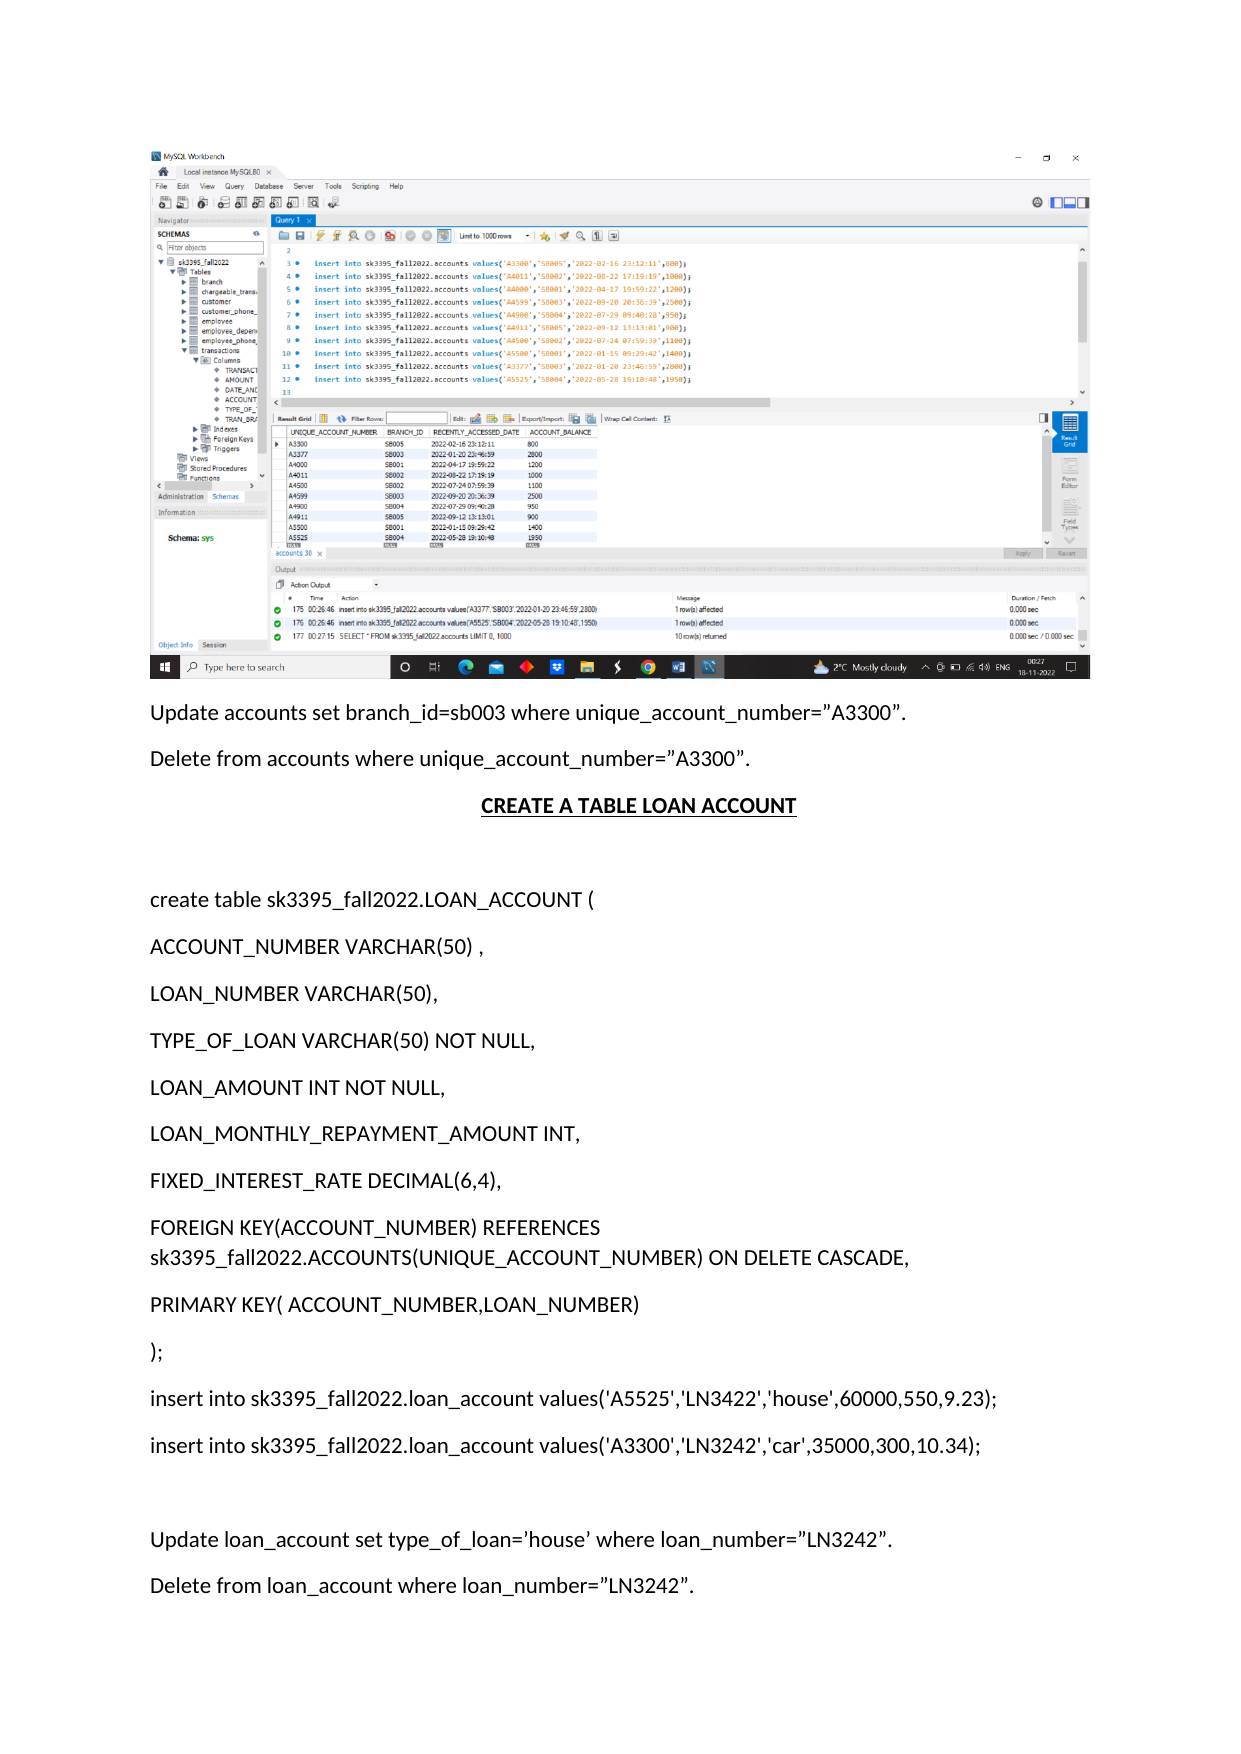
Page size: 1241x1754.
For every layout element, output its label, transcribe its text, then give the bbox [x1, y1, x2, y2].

text insert into sk3395_fall2022.loan_account values('A3300','LN3242','car',35000,300,10.34); [150, 1431, 1090, 1459]
text Delete from loan_account where loan_number=”LN3242”. [150, 1572, 1090, 1600]
text CREATE A TABLE LOAN ACCOUNT [150, 791, 1090, 819]
text PRIMARY KEY( ACCOUNT_NUMBER,LOAN_NUMBER) [150, 1290, 1090, 1318]
picture [150, 150, 1091, 679]
text LOAN_NUMBER VARCHAR(50), [150, 979, 1090, 1007]
text ); [150, 1337, 1090, 1365]
text TYPE_OF_LOAN VARCHAR(50) NOT NULL, [150, 1026, 1090, 1054]
text create table sk3395_fall2022.LOAN_ACCOUNT ( [150, 885, 1090, 913]
text Delete from accounts where unique_account_number=”A3300”. [150, 744, 1090, 773]
text FOREIGN KEY(ACCOUNT_NUMBER) REFERENCES sk3395_fall2022.ACCOUNTS(UNIQUE_ACCOUNT_NUMBER) ON DELETE CASCADE, [150, 1213, 1090, 1272]
text FIXED_INTEREST_RATE DECIMAL(6,4), [150, 1166, 1090, 1194]
text insert into sk3395_fall2022.loan_account values('A5525','LN3422','house',60000,550,9.23); [150, 1384, 1090, 1412]
text LOAN_AMOUNT INT NOT NULL, [150, 1073, 1090, 1101]
text LOAN_MONTHLY_REPAYMENT_AMOUNT INT, [150, 1119, 1090, 1148]
text ACCOUNT_NUMBER VARCHAR(50) , [150, 932, 1090, 960]
text Update loan_account set type_of_loan=’house’ where loan_number=”LN3242”. [150, 1525, 1090, 1553]
text Update accounts set branch_id=sb003 where unique_account_number=”A3300”. [150, 698, 1090, 726]
